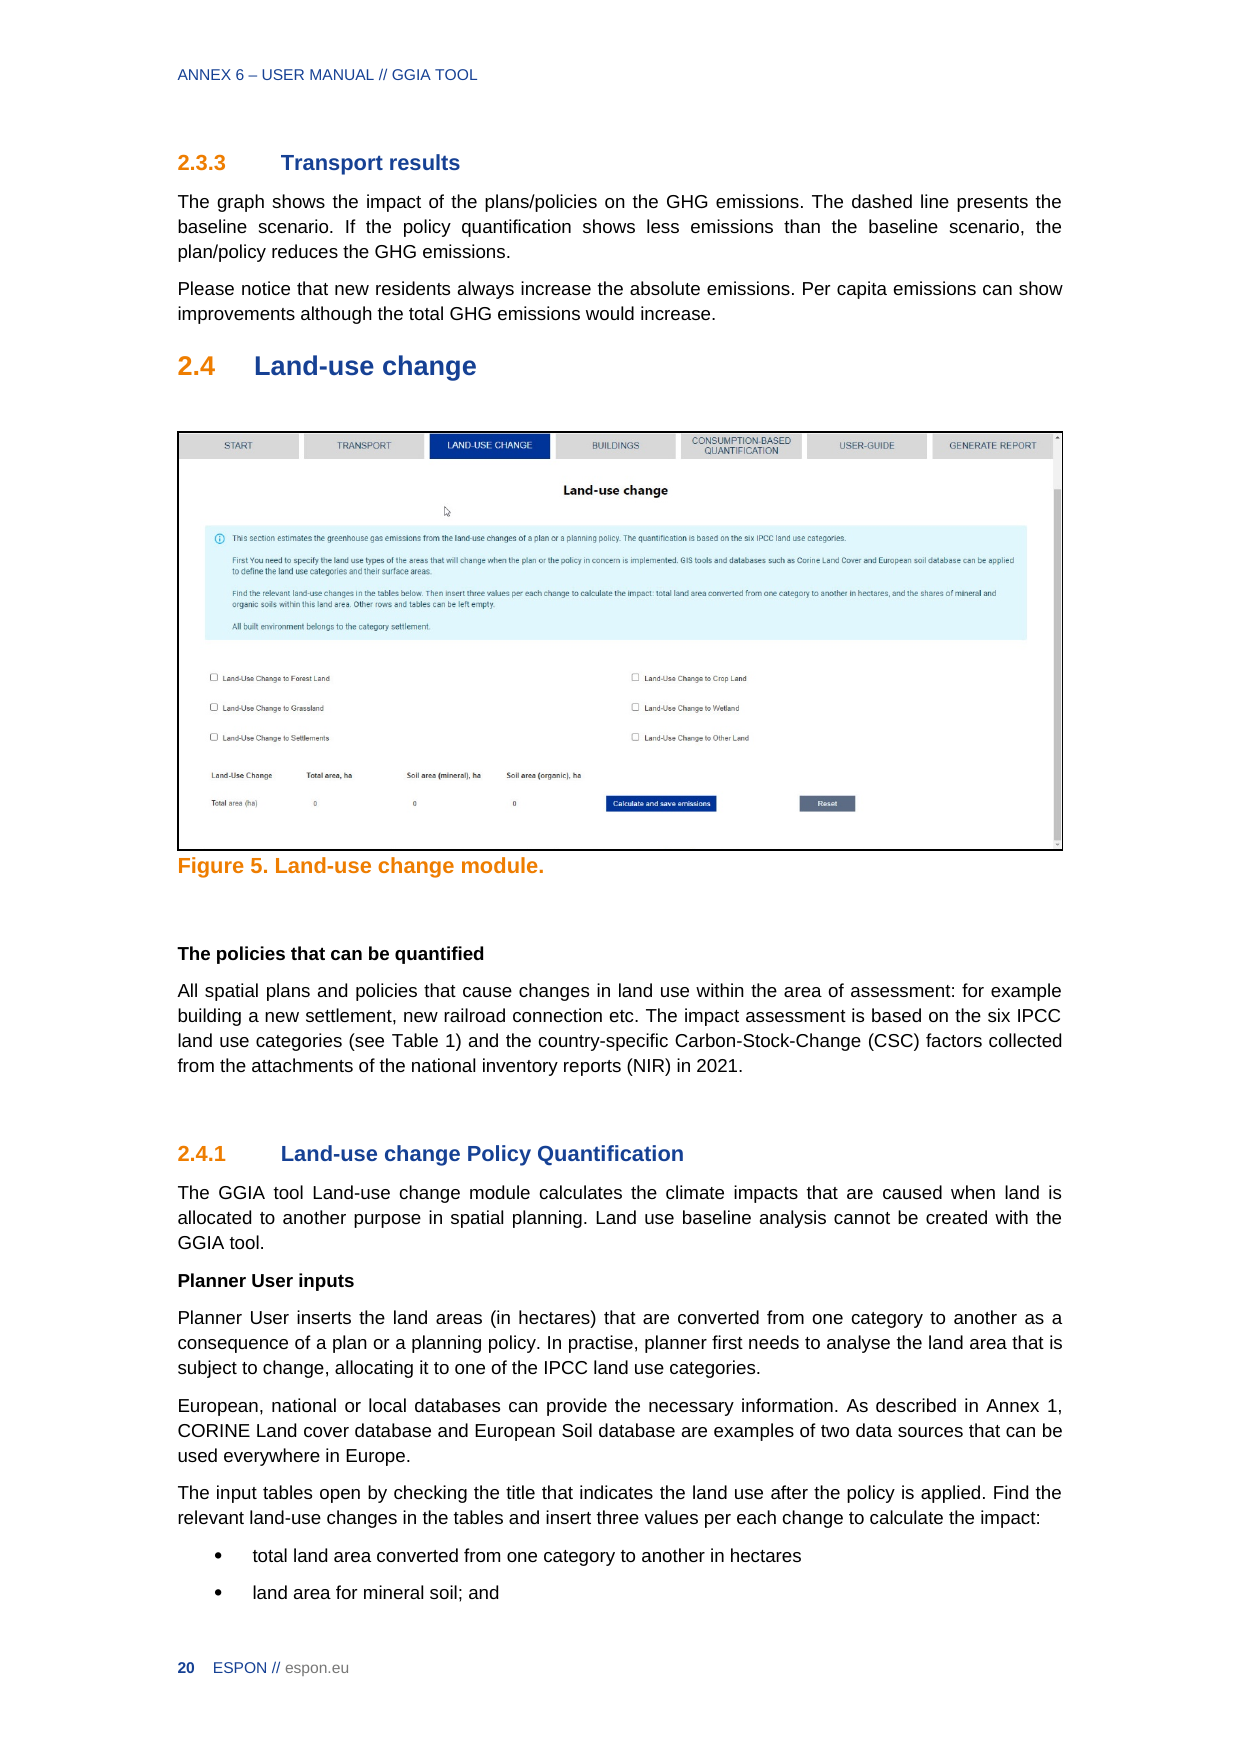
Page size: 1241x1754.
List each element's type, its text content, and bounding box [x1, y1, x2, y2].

text Planner User inserts the land areas (in hectares) that are converted from one category to another as a consequence of a plan or a planning policy. In practise, planner first needs to analyse the land area that is subject to change, allocating it to one of the IPCC land use categories. [177, 1303, 1063, 1378]
text The input tables open by checking the title that indicates the land use after the policy is applied. Find the relevant land-use changes in the tables and insert three values per each change to calculate the impact: [177, 1478, 1063, 1528]
text Planner User inputs [177, 1266, 1063, 1291]
subtitle Land-use change Policy Quantification [177, 1139, 1063, 1166]
text The graph shows the impact of the plans/policies on the GHG emissions. The dashed line presents the baseline scenario. If the policy quantification shows less emissions than the baseline scenario, the plan/policy reduces the GHG emissions. [177, 187, 1063, 262]
picture [179, 433, 1062, 849]
text The GGIA tool Land-use change module calculates the climate impacts that are caused when land is allocated to another purpose in spatial planning. Land use baseline analysis cannot be created with the GGIA tool. [177, 1178, 1063, 1253]
text European, national or local databases can provide the necessary information. As described in Annex 1, CORINE Land cover database and European Soil database are examples of two data sources that can be used everywhere in Europe. [177, 1391, 1063, 1466]
text All spatial plans and policies that cause changes in land use within the area of assessment: for example building a new settlement, new railroad connection etc. The impact assessment is based on the six IPCC land use categories (see Table 1) and the country-specific Carbon-Stock-Change (CSC) factors collected from the attachments of the national inventory reports (NIR) in 2021. [177, 976, 1063, 1076]
list land area for mineral soil; and [215, 1578, 1063, 1603]
text The policies that can be quantified [177, 939, 1063, 964]
list total land area converted from one category to another in hectares [215, 1541, 1063, 1566]
text Figure 5. Land-use change module. [177, 851, 1063, 878]
subtitle Transport results [177, 148, 1063, 175]
text Please notice that new residents always increase the absolute emissions. Per capita emissions can show improvements although the total GHG emissions would increase. [177, 275, 1063, 325]
subtitle Land-use change [177, 350, 1063, 381]
